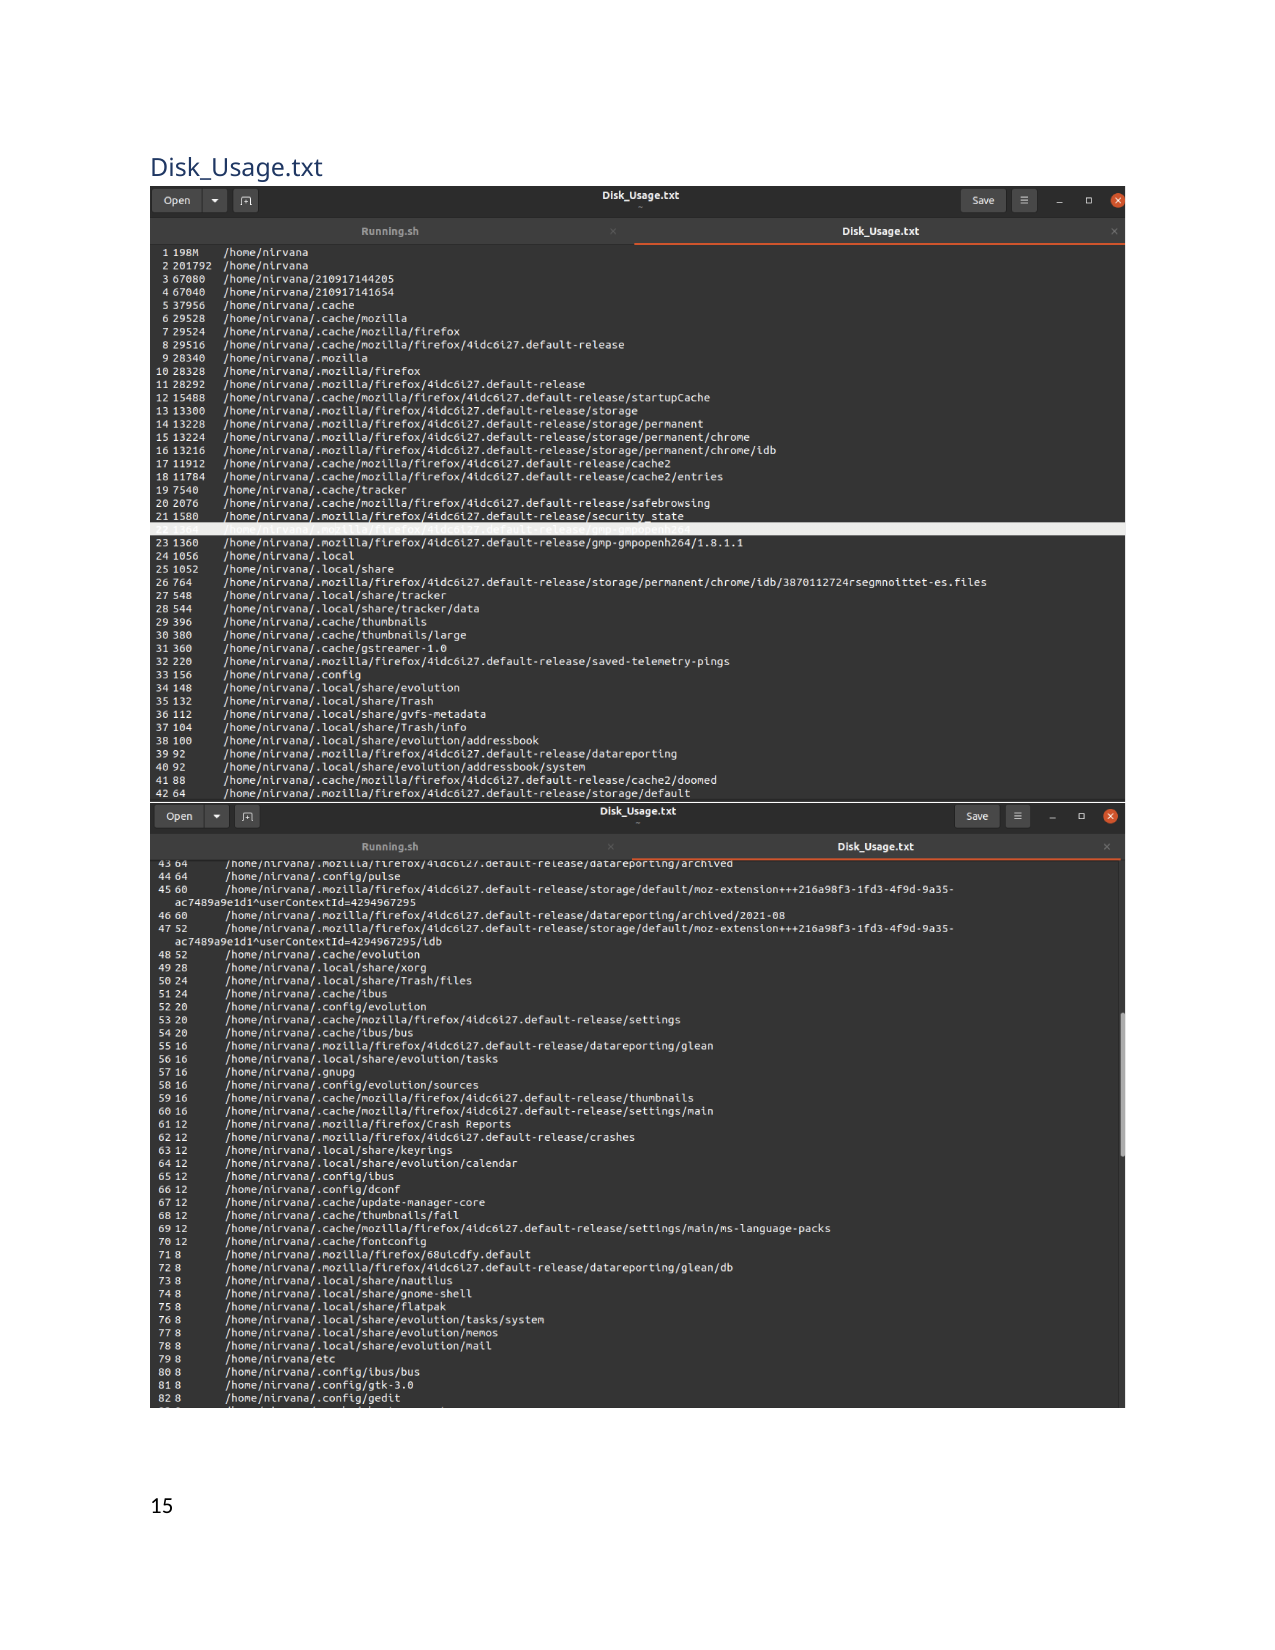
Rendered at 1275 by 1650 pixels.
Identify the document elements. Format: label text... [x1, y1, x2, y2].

picture [150, 186, 1125, 802]
picture [150, 803, 1125, 1408]
subtitle Disk_Usage.txt [150, 150, 1125, 184]
